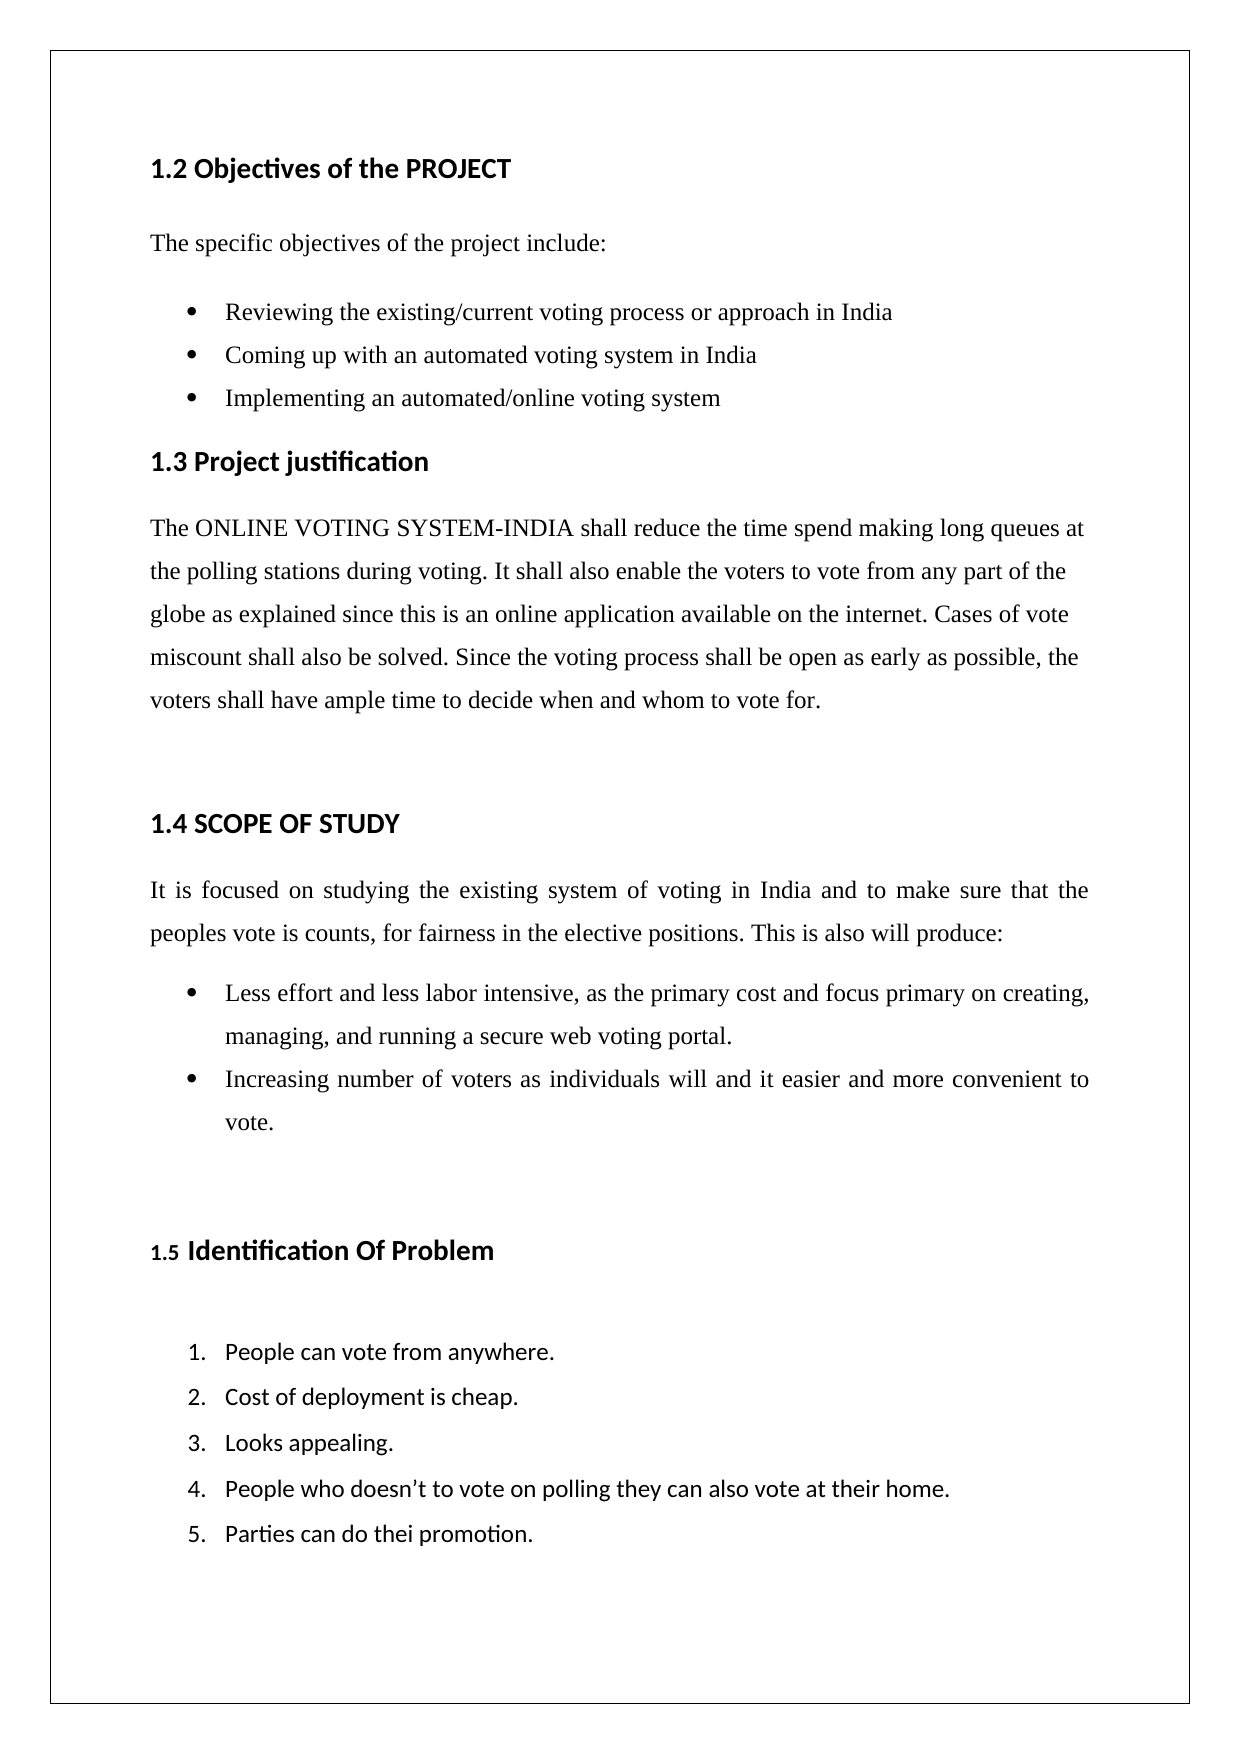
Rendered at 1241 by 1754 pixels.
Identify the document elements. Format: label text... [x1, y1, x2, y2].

text 1.3 Project justification [150, 443, 1090, 478]
list Cost of deployment is cheap. [187, 1381, 1090, 1412]
list Increasing number of voters as individuals will and it easier and more convenient to vote. [187, 1064, 1090, 1136]
list People who doesn’t to vote on polling they can also vote at their home. [187, 1473, 1090, 1503]
list Identification Of Problem [150, 1193, 1090, 1267]
text It is focused on studying the existing system of voting in India and to make sure that the peoples vote is counts, for fairness in the elective positions. This is also will produce: [150, 875, 1090, 947]
list Reviewing the existing/current voting process or approach in India [187, 297, 1090, 325]
list Coming up with an automated voting system in India [187, 340, 1090, 368]
text 1.4 SCOPE OF STUDY [150, 805, 1090, 840]
text The ONLINE VOTING SYSTEM-INDIA shall reduce the time spend making long queues at the polling stations during voting. It shall also enable the voters to vote from any part of the globe as explained since this is an online application available on the internet. Cases of vote miscount shall also be solved. Since the voting process shall be open as early as possible, the voters shall have ample time to decide when and whom to vote for. [150, 513, 1090, 714]
list Less effort and less labor intensive, as the primary cost and focus primary on creating, managing, and running a secure web voting portal. [187, 978, 1090, 1050]
list Parties can do thei promotion. [187, 1518, 1090, 1549]
list Implementing an automated/online voting system [187, 383, 1090, 412]
text The specific objectives of the project include: [150, 228, 1090, 257]
text 1.2 Objectives of the PROJECT [150, 150, 1090, 186]
list People can vote from anywhere. [187, 1336, 1090, 1366]
list Looks appealing. [187, 1427, 1090, 1458]
